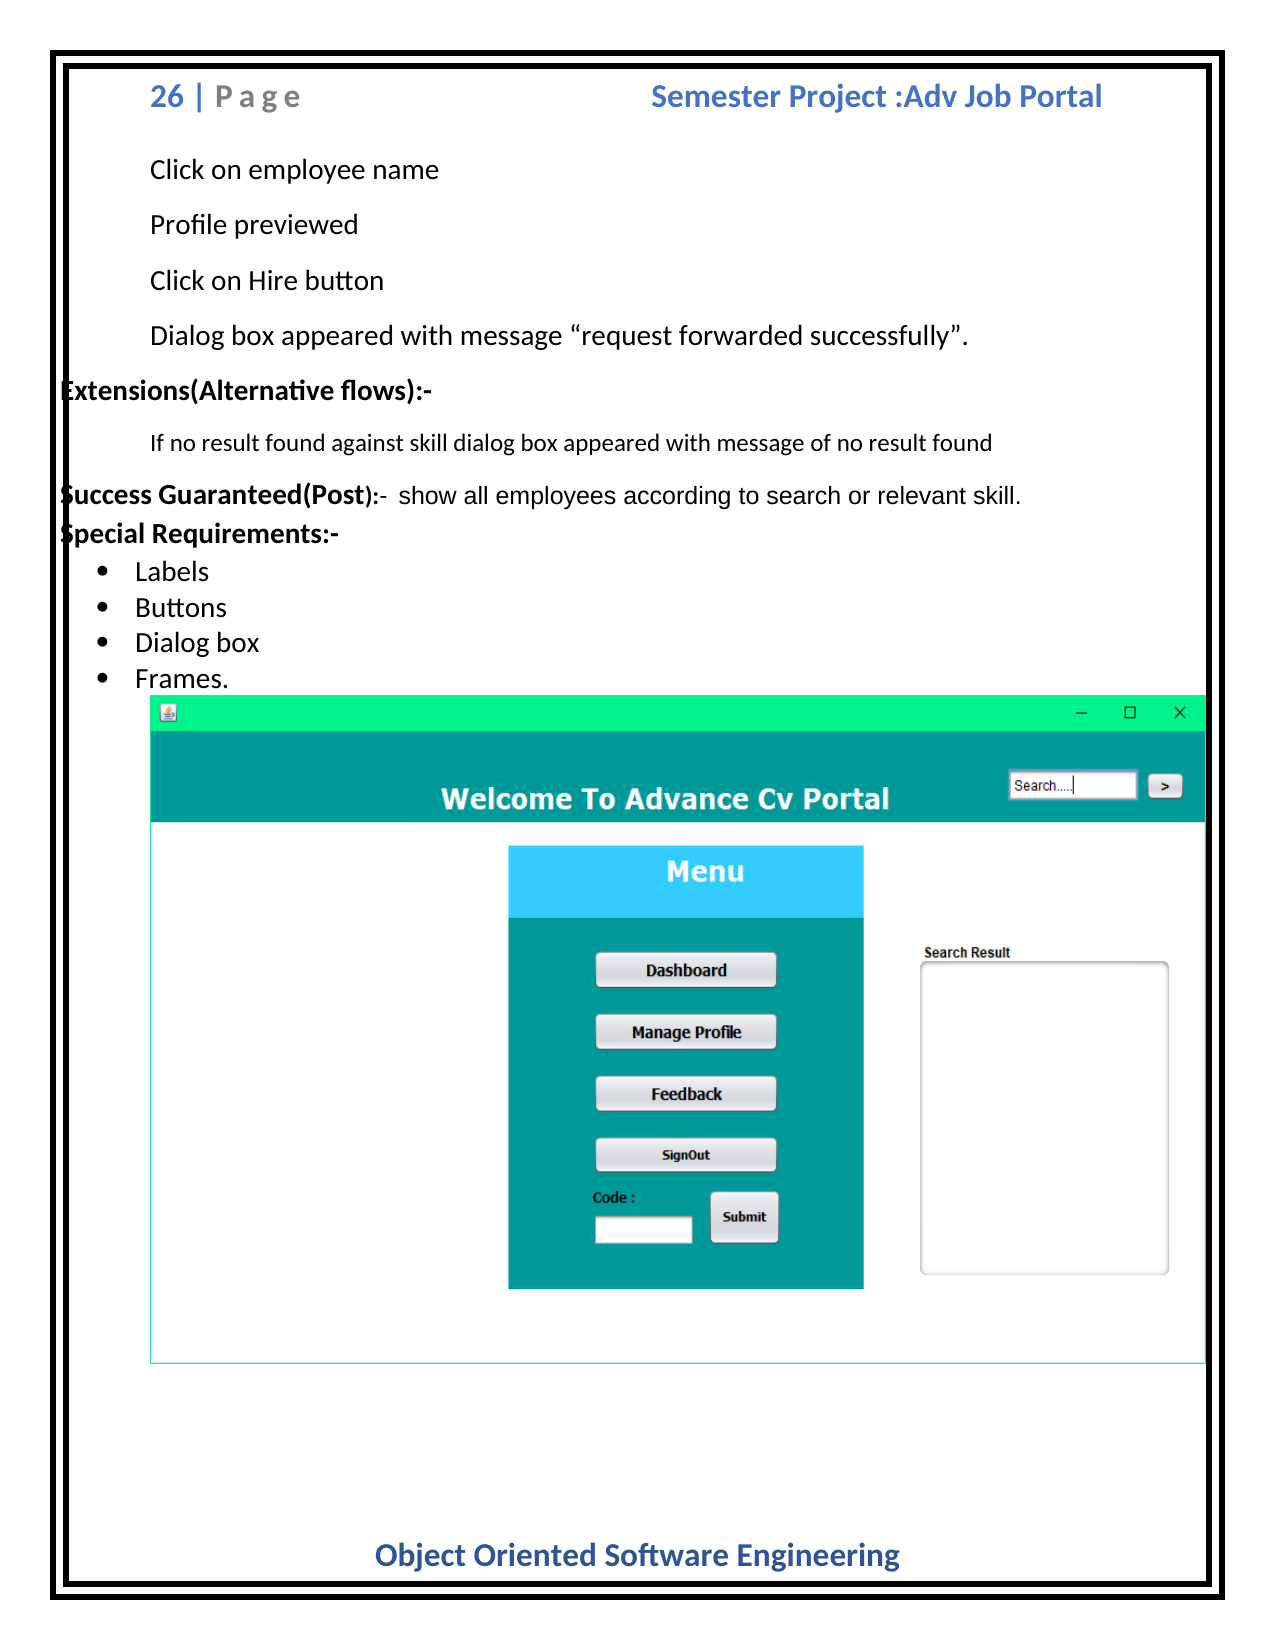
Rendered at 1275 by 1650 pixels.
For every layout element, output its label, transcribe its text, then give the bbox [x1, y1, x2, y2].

list Labels [97, 553, 1125, 589]
text Click on Hire button [150, 262, 1125, 297]
text Special Requirements:- [69, 515, 1125, 551]
text If no result found against skill dialog box appeared with message of no result found [150, 427, 1125, 457]
text Profile previewed [150, 206, 1125, 242]
list Dialog box [97, 624, 1125, 660]
text Extensions(Alternative flows):- [69, 372, 1125, 407]
picture [150, 695, 1206, 1364]
list Buttons [97, 589, 1125, 624]
text Click on employee name [150, 151, 1125, 187]
text Success Guaranteed(Post):- show all employees according to search or relevant skill. [69, 476, 1125, 512]
list Frames. [97, 660, 1125, 696]
text Dialog box appeared with message “request forwarded successfully”. [150, 317, 1125, 352]
